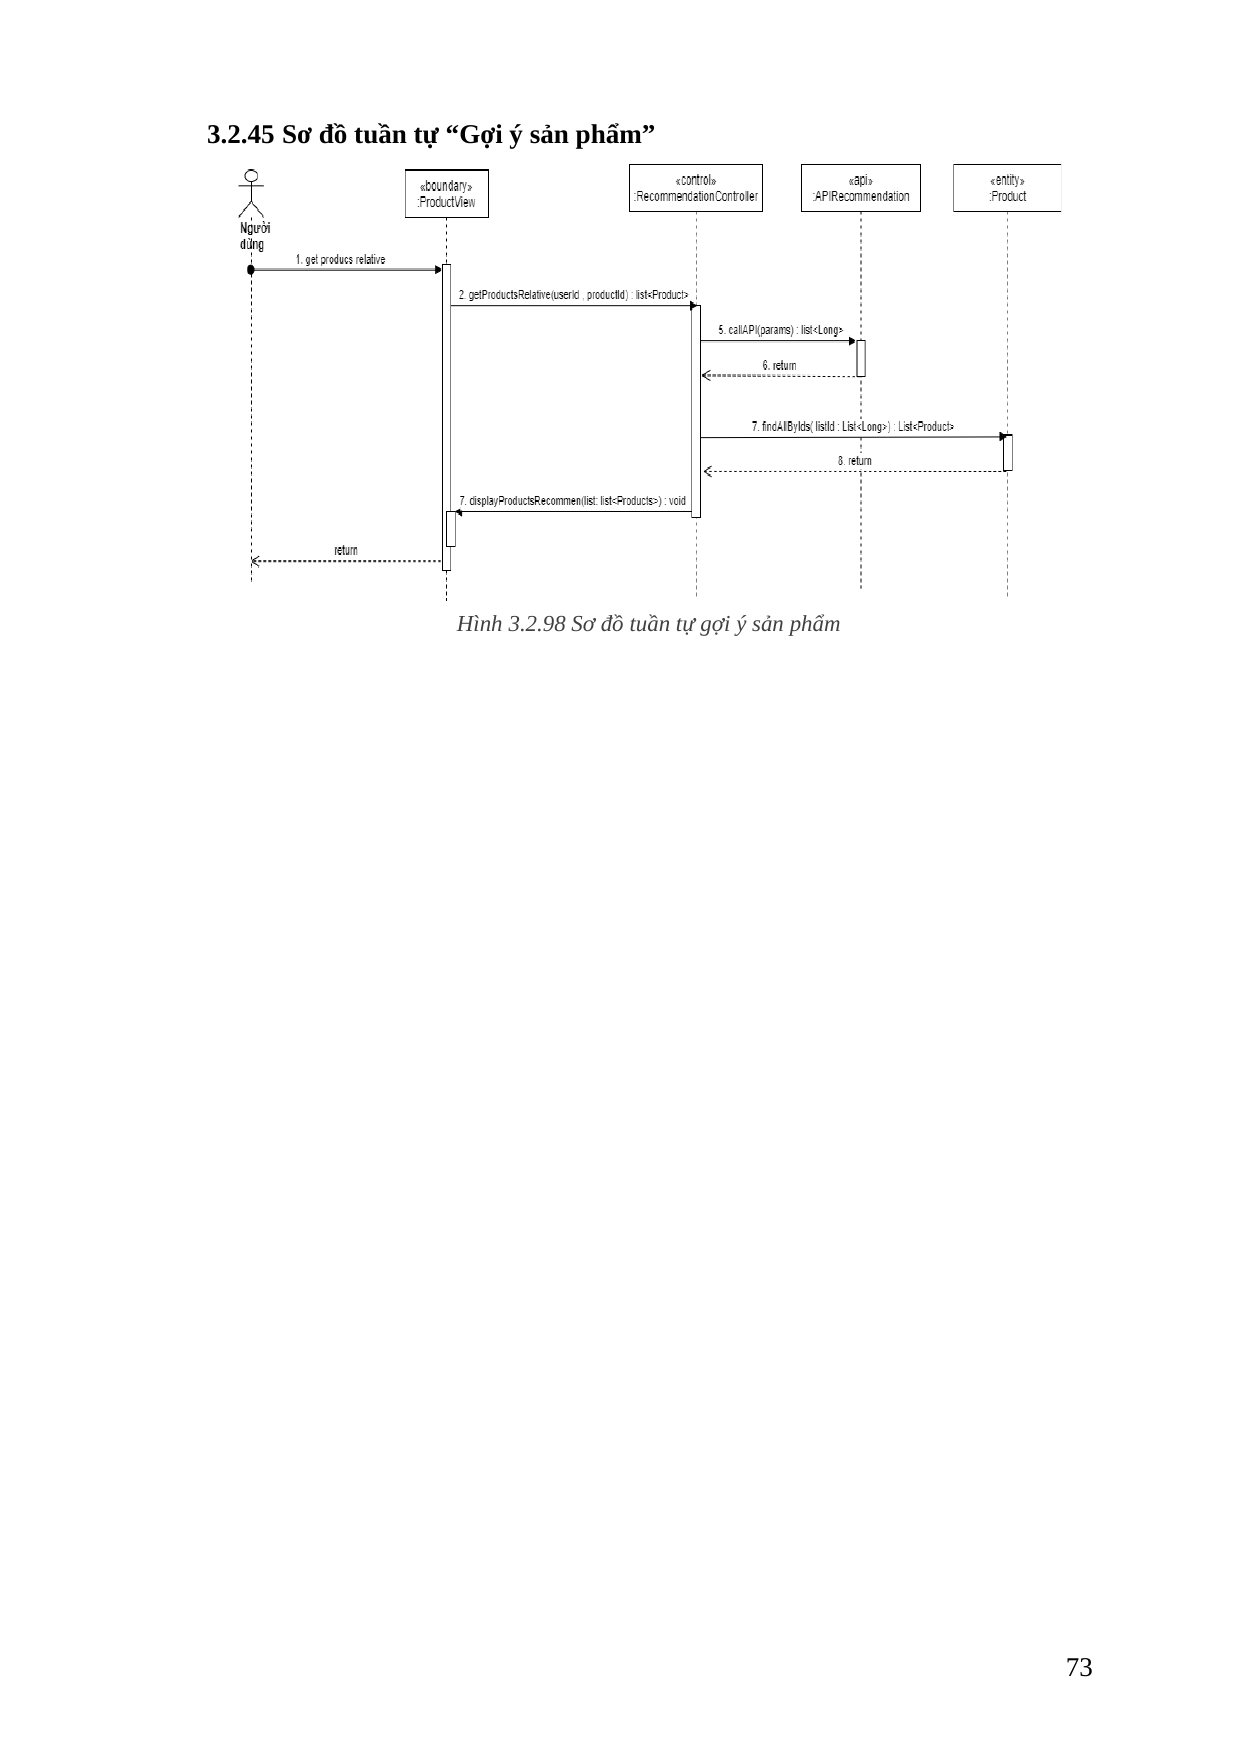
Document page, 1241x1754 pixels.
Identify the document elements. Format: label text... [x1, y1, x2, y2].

subtitle Sơ đồ tuần tự “Gợi ý sản phẩm” [207, 118, 1092, 149]
picture [238, 164, 1062, 601]
